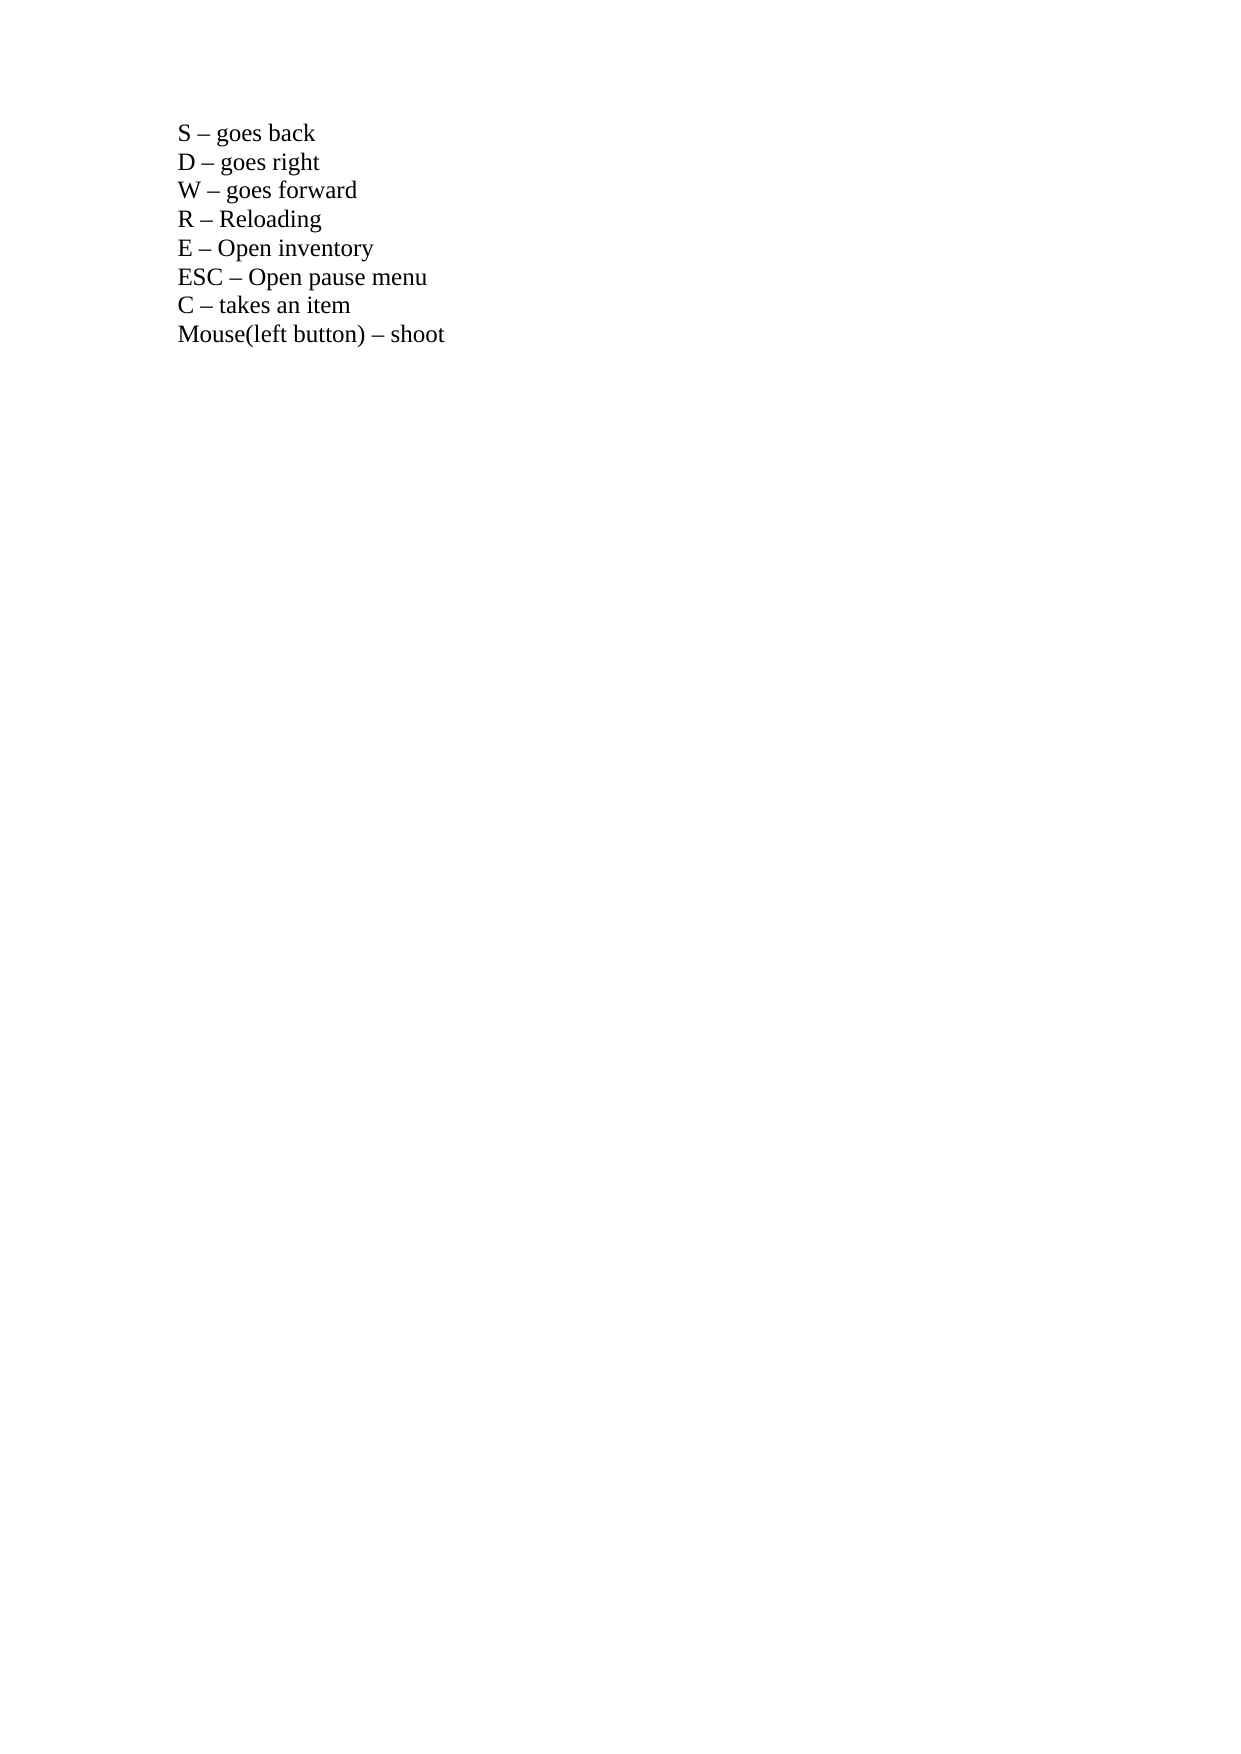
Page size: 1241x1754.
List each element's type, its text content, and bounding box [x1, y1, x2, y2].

text Mouse(left button) – shoot [177, 319, 1152, 348]
text D – goes right [177, 147, 1152, 176]
text C – takes an item [177, 291, 1152, 319]
text R – Reloading [177, 204, 1152, 233]
text W – goes forward [177, 176, 1152, 204]
text E – Open inventory [177, 233, 1152, 262]
text S – goes back [177, 118, 1152, 147]
text ESC – Open pause menu [177, 262, 1152, 291]
